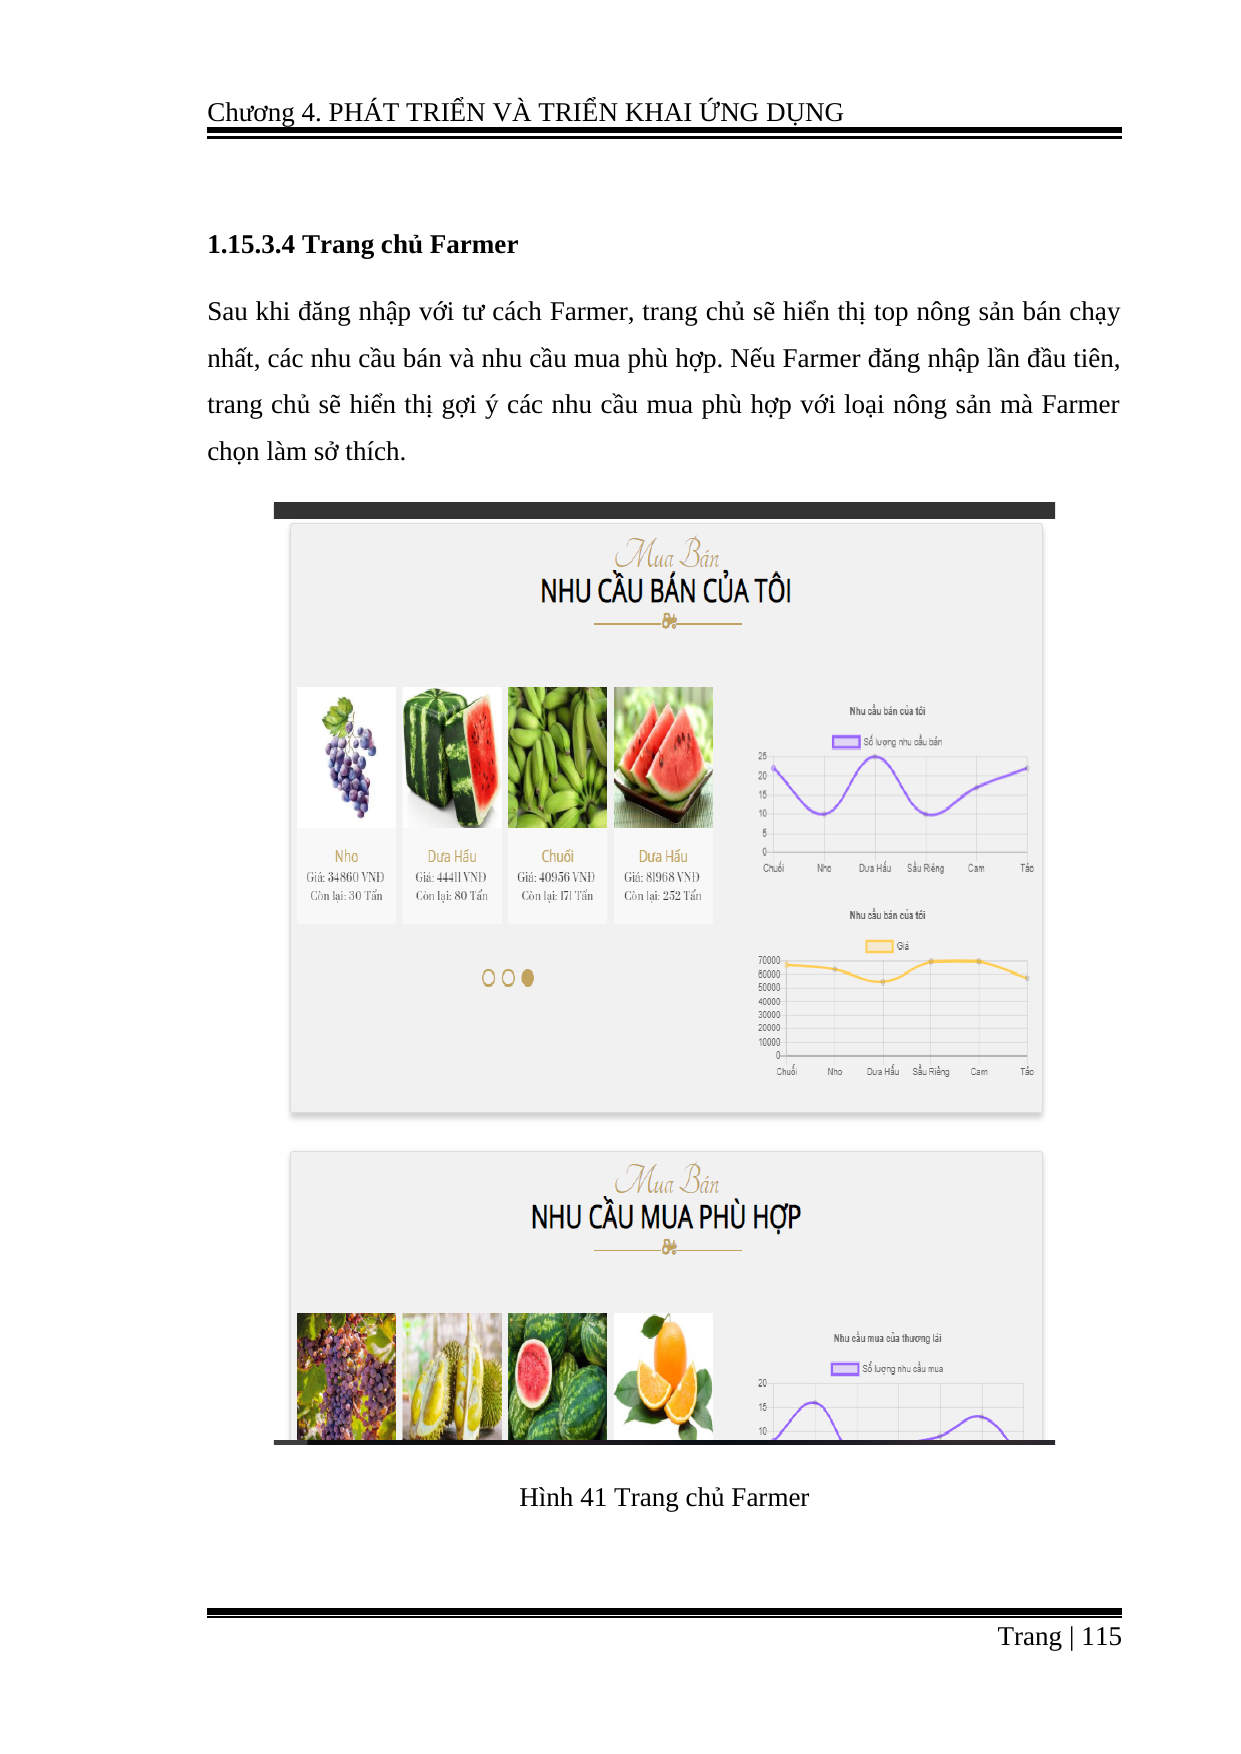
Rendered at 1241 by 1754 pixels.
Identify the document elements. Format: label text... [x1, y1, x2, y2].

text Hình 41 Trang chủ Farmer [207, 1481, 1122, 1512]
text Sau khi đăng nhập với tư cách Farmer, trang chủ sẽ hiển thị top nông sản bán chạy nhất, các nhu cầu bán và nhu cầu mua phù hợp. Nếu Farmer đăng nhập lần đầu tiên, trang chủ sẽ hiển thị gợi ý các nhu cầu mua phù hợp với loại nông sản mà Farmer chọn làm sở thích. [207, 295, 1122, 466]
subtitle Trang chủ Farmer [207, 228, 1122, 259]
picture [273, 502, 1055, 1445]
